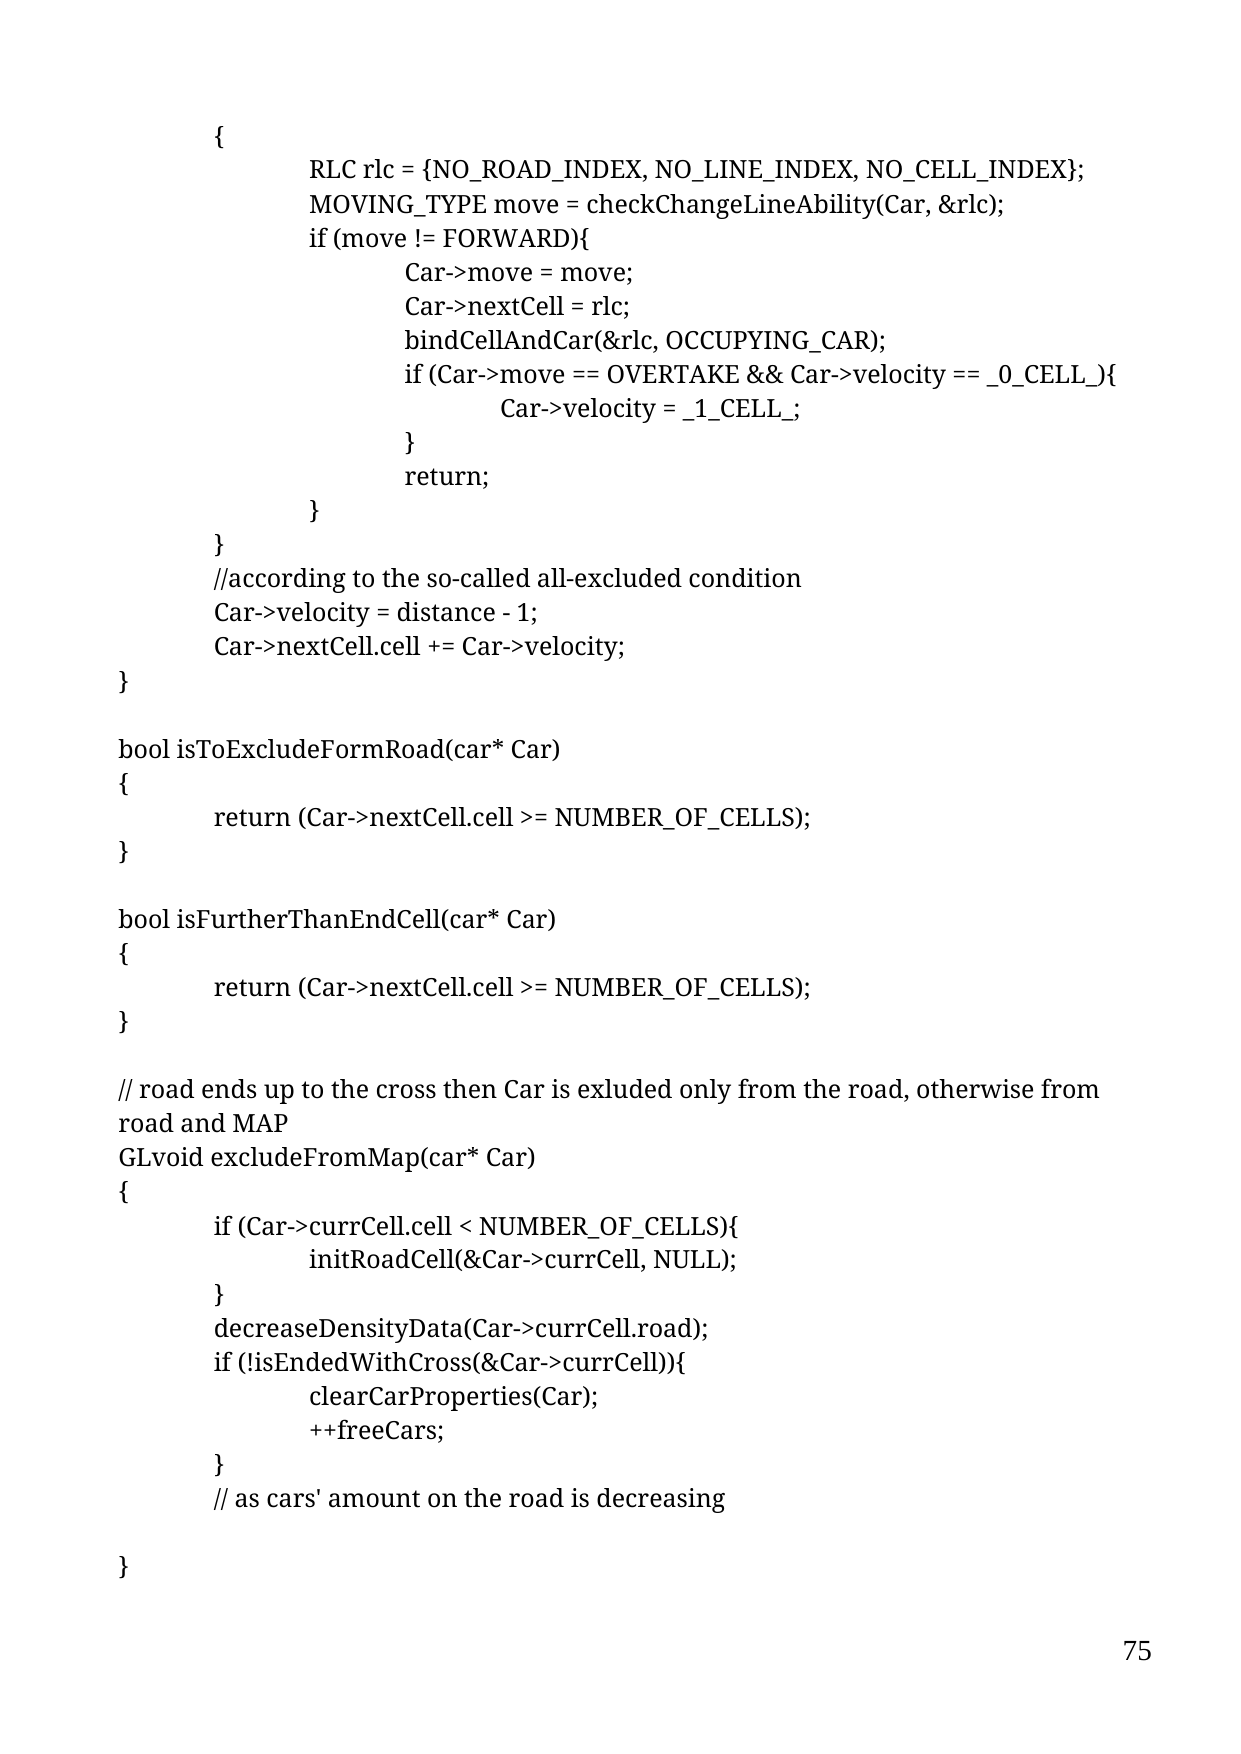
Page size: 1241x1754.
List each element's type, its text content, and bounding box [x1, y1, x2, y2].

text ++freeCars; [118, 1412, 1152, 1447]
text //according to the so-called all-excluded condition [118, 561, 1152, 595]
text } [118, 1004, 1152, 1038]
text } [118, 663, 1152, 697]
text bool isFurtherThanEndCell(car* Car) [118, 902, 1152, 936]
text Car->nextCell.cell += Car->velocity; [118, 629, 1152, 663]
text bindCellAndCar(&rlc, OCCUPYING_CAR); [118, 322, 1152, 357]
text Car->nextCell = rlc; [118, 288, 1152, 322]
text } [118, 425, 1152, 459]
text if (move != FORWARD){ [118, 220, 1152, 254]
text Car->velocity = distance - 1; [118, 595, 1152, 629]
text } [118, 527, 1152, 561]
text } [118, 1549, 1152, 1583]
text } [118, 1276, 1152, 1310]
text MOVING_TYPE move = checkChangeLineAbility(Car, &rlc); [118, 186, 1152, 220]
text } [118, 1447, 1152, 1481]
text if (Car->move == OVERTAKE && Car->velocity == _0_CELL_){ [118, 357, 1152, 391]
text { [118, 936, 1152, 970]
text // as cars' amount on the road is decreasing [118, 1481, 1152, 1515]
text if (!isEndedWithCross(&Car->currCell)){ [118, 1344, 1152, 1378]
text if (Car->currCell.cell < NUMBER_OF_CELLS){ [118, 1208, 1152, 1242]
text { [118, 765, 1152, 799]
text clearCarProperties(Car); [118, 1378, 1152, 1412]
text // road ends up to the cross then Car is exluded only from the road, otherwise from road and MAP [118, 1072, 1152, 1140]
text { [118, 1174, 1152, 1208]
text decreaseDensityData(Car->currCell.road); [118, 1310, 1152, 1344]
text return (Car->nextCell.cell >= NUMBER_OF_CELLS); [118, 970, 1152, 1004]
text Car->velocity = _1_CELL_; [118, 391, 1152, 425]
text { [118, 118, 1152, 152]
text Car->move = move; [118, 254, 1152, 288]
text } [118, 833, 1152, 867]
text RLC rlc = {NO_ROAD_INDEX, NO_LINE_INDEX, NO_CELL_INDEX}; [118, 152, 1152, 186]
text GLvoid excludeFromMap(car* Car) [118, 1140, 1152, 1174]
text initRoadCell(&Car->currCell, NULL); [118, 1242, 1152, 1276]
text return; [118, 459, 1152, 493]
text } [118, 493, 1152, 527]
text return (Car->nextCell.cell >= NUMBER_OF_CELLS); [118, 799, 1152, 833]
text bool isToExcludeFormRoad(car* Car) [118, 731, 1152, 765]
